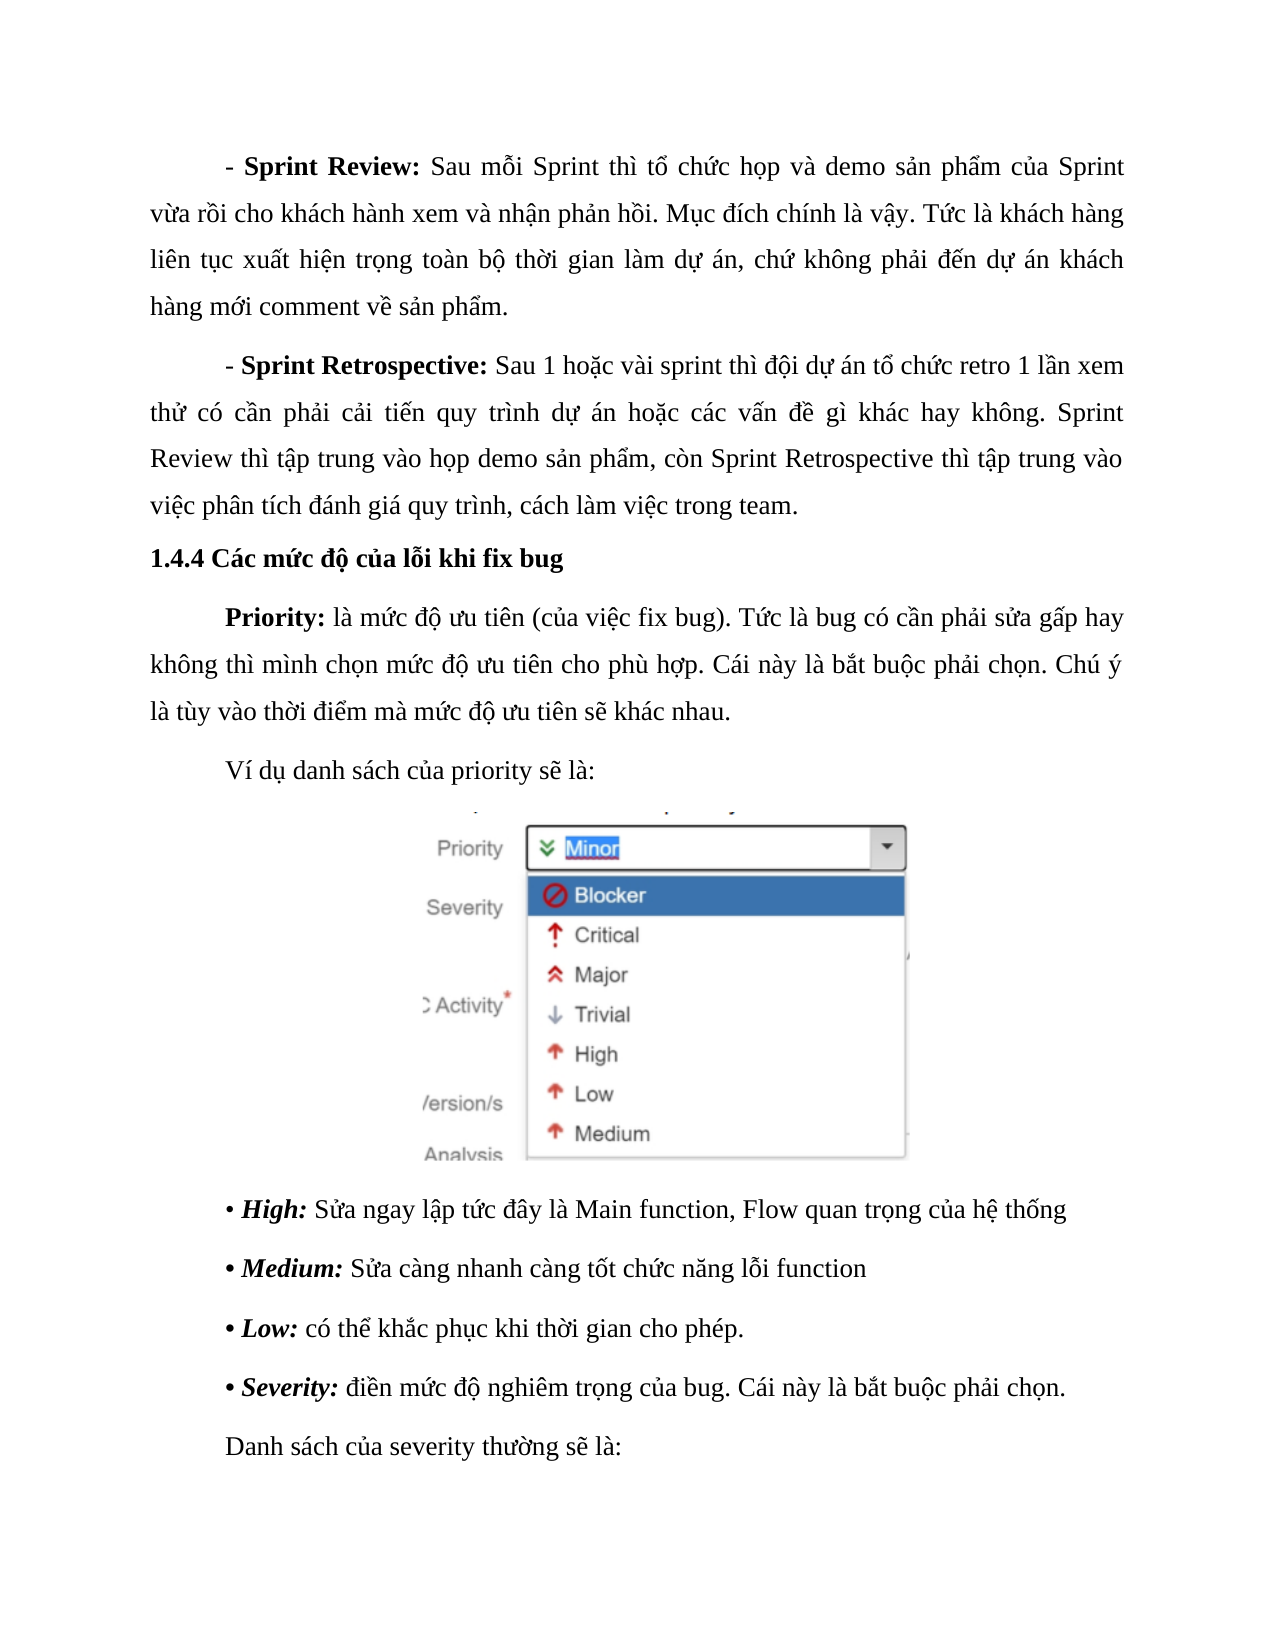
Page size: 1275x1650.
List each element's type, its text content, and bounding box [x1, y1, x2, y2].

text • Low: có thể khắc phục khi thời gian cho phép. [150, 1312, 1125, 1343]
text • Medium: Sửa càng nhanh càng tốt chức năng lỗi function [150, 1252, 1125, 1284]
text - Sprint Review: Sau mỗi Sprint thì tổ chức họp và demo sản phẩm của Sprint vừa rồi cho khách hành xem và nhận phản hồi. Mục đích chính là vậy. Tức là khách hàng liên tục xuất hiện trọng toàn bộ thời gian làm dự án, chứ không phải đến dự án khách hàng mới comment về sản phẩm. [150, 150, 1125, 321]
text Danh sách của severity thường sẽ là: [150, 1430, 1125, 1461]
subtitle 1.4.4 Các mức độ của lỗi khi fix bug [150, 542, 1125, 573]
text - Sprint Retrospective: Sau 1 hoặc vài sprint thì đội dự án tổ chức retro 1 lần xem thử có cần phải cải tiến quy trình dự án hoặc các vấn đề gì khác hay không. Sprint Review thì tập trung vào họp demo sản phẩm, còn Sprint Retrospective thì tập trung vào việc phân tích đánh giá quy trình, cách làm việc trong team. [150, 349, 1125, 520]
picture [410, 812, 941, 1166]
text Ví dụ danh sách của priority sẽ là: [150, 754, 1125, 785]
text • Severity: điền mức độ nghiêm trọng của bug. Cái này là bắt buộc phải chọn. [150, 1371, 1125, 1402]
text • High: Sửa ngay lập tức đây là Main function, Flow quan trọng của hệ thống [150, 1193, 1125, 1224]
text Priority: là mức độ ưu tiên (của việc fix bug). Tức là bug có cần phải sửa gấp hay không thì mình chọn mức độ ưu tiên cho phù hợp. Cái này là bắt buộc phải chọn. Chú ý là tùy vào thời điểm mà mức độ ưu tiên sẽ khác nhau. [150, 601, 1125, 726]
